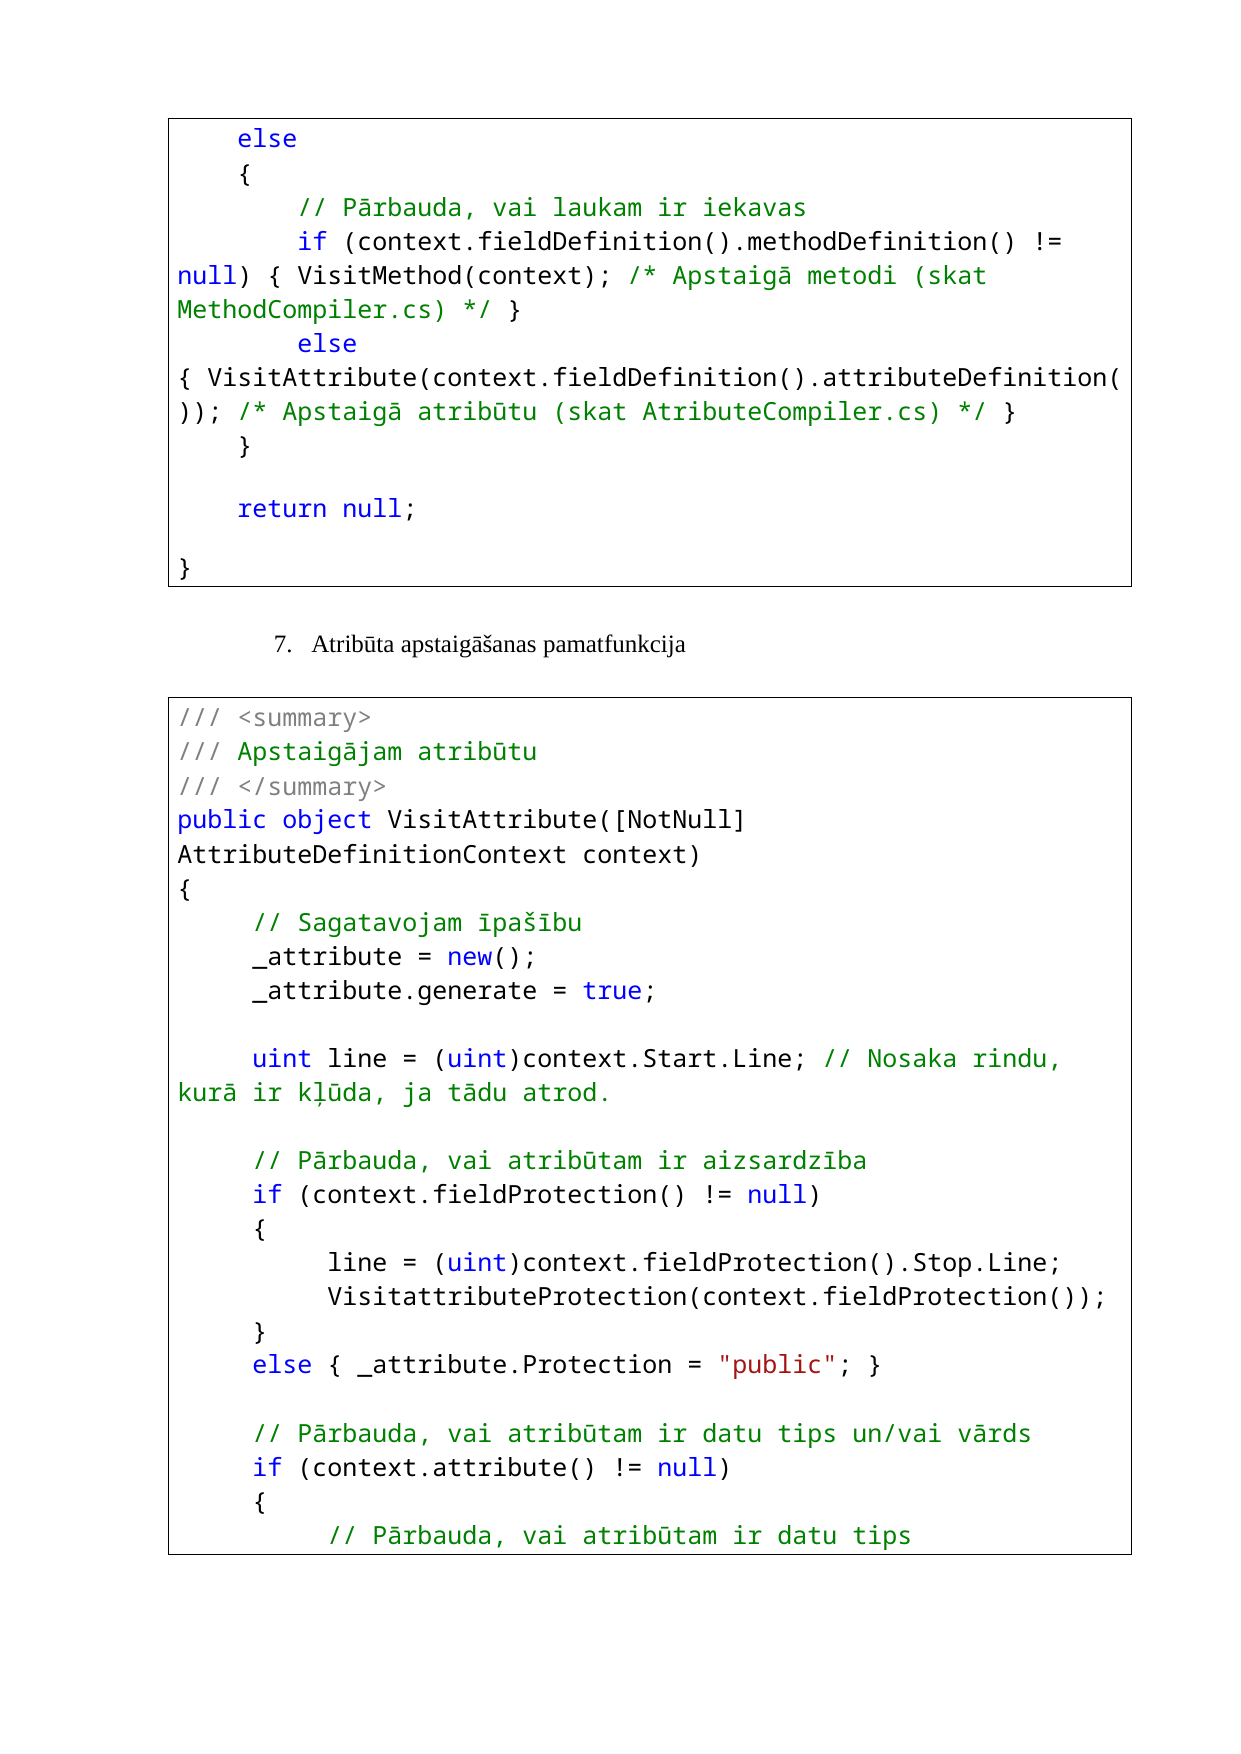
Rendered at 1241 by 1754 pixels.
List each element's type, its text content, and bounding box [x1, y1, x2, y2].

text } [177, 1313, 1122, 1347]
text { [177, 1211, 1122, 1245]
text line = (uint)context.fieldProtection().Stop.Line; [177, 1245, 1122, 1279]
text } [169, 546, 1131, 586]
text uint line = (uint)context.Start.Line; // Nosaka rindu, kurā ir kļūda, ja tādu atrod. [177, 1041, 1122, 1109]
text // Pārbauda, vai atribūtam ir aizsardzība [177, 1143, 1122, 1177]
text public object VisitAttribute([NotNull] AttributeDefinitionContext context) [177, 802, 1122, 870]
text { [177, 155, 1122, 189]
text _attribute.generate = true; [177, 972, 1122, 1007]
text // Pārbauda, vai atribūtam ir datu tips [169, 1514, 1131, 1554]
text { [177, 1483, 1122, 1514]
text } [177, 428, 1122, 462]
text else { VisitAttribute(context.fieldDefinition().attributeDefinition()); /* Apstaigā atribūtu (skat AtributeCompiler.cs) */ } [177, 326, 1122, 428]
text /// <summary> [169, 698, 1131, 734]
text if (context.attribute() != null) [177, 1449, 1122, 1483]
text // Sagatavojam īpašību [177, 904, 1122, 938]
text /// </summary> [177, 768, 1122, 802]
text else { _attribute.Protection = "public"; } [177, 1347, 1122, 1381]
text if (context.fieldDefinition().methodDefinition() != null) { VisitMethod(context); /* Apstaigā metodi (skat MethodCompiler.cs) */ } [177, 223, 1122, 326]
text /// Apstaigājam atribūtu [177, 734, 1122, 768]
text _attribute = new(); [177, 938, 1122, 972]
text if (context.fieldProtection() != null) [177, 1177, 1122, 1211]
text VisitattributeProtection(context.fieldProtection()); [177, 1279, 1122, 1313]
text return null; [177, 491, 1122, 524]
list Atribūta apstaigāšanas pamatfunkcija [273, 629, 1122, 657]
text // Pārbauda, vai laukam ir iekavas [177, 189, 1122, 223]
text else [169, 119, 1131, 155]
text { [177, 870, 1122, 904]
text // Pārbauda, vai atribūtam ir datu tips un/vai vārds [177, 1415, 1122, 1449]
